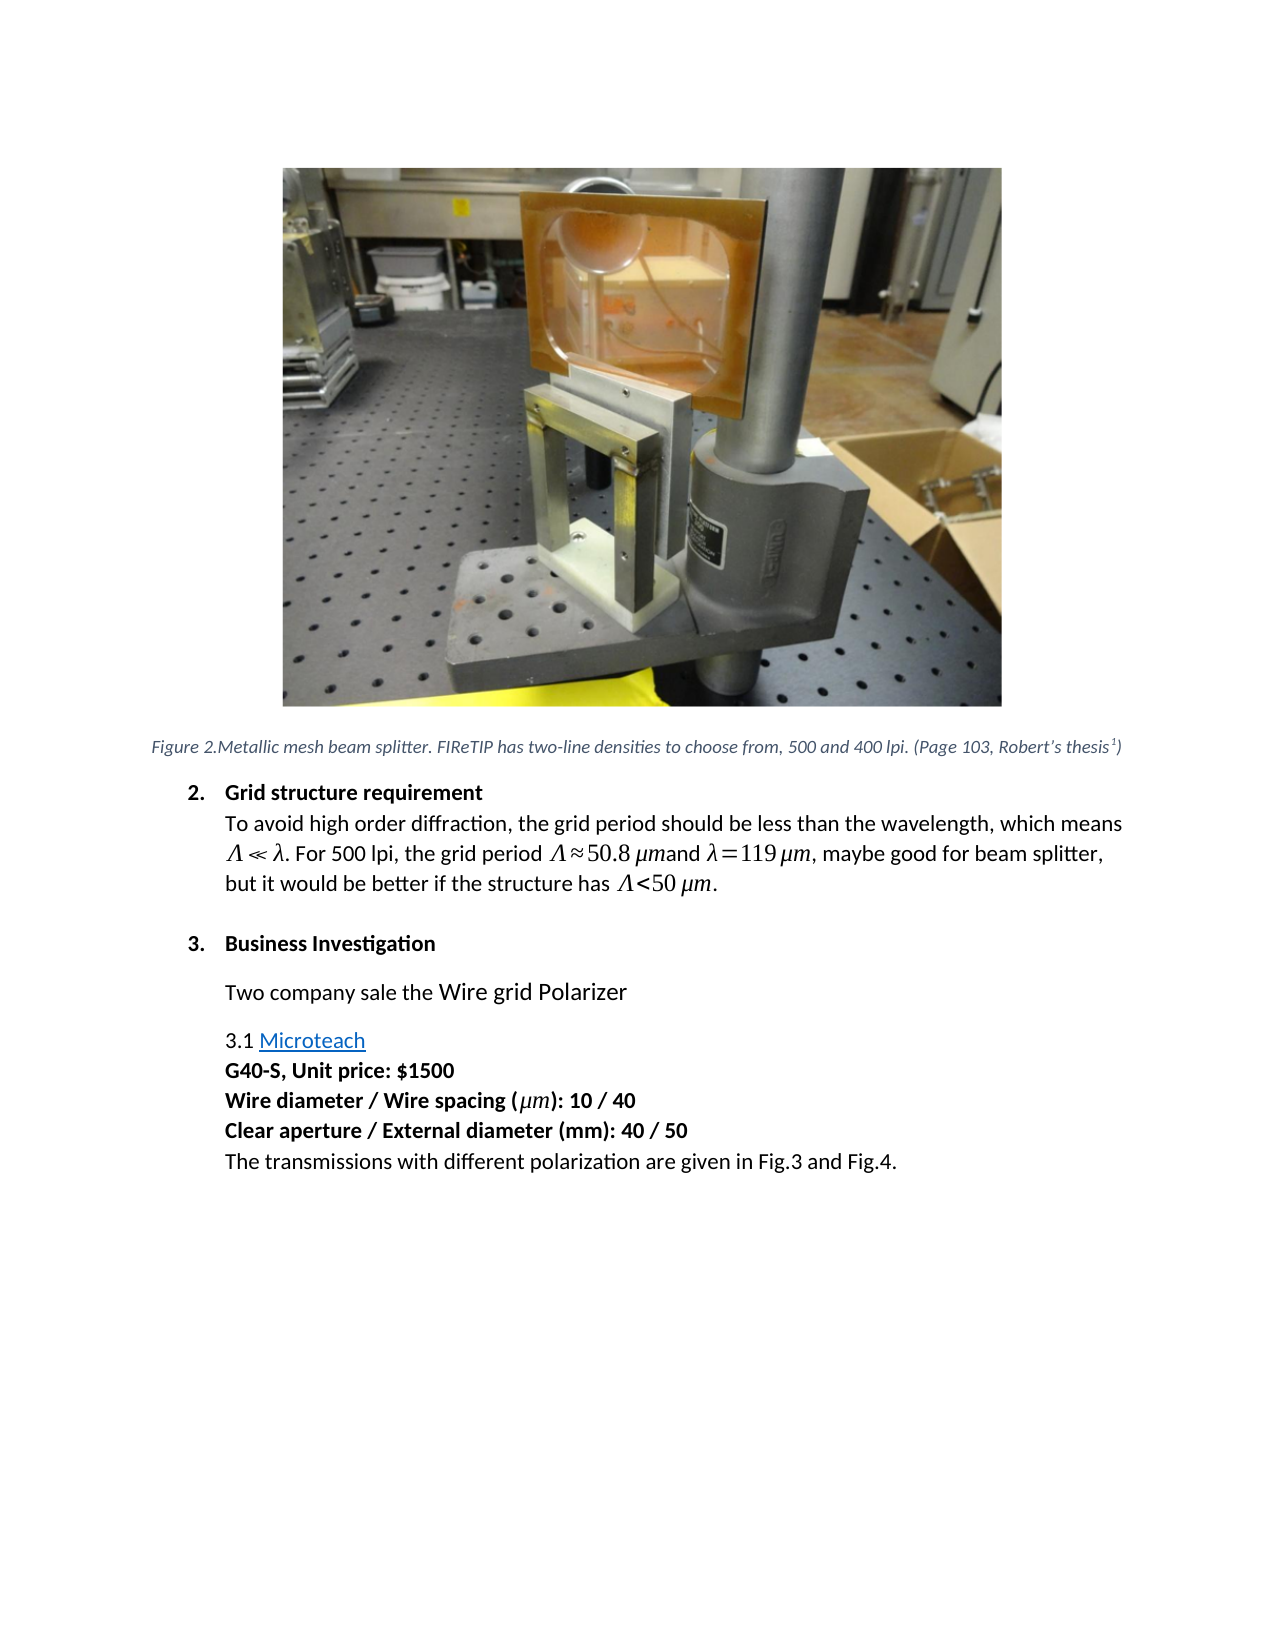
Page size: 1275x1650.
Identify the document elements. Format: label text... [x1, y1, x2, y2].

list 3.1 Microteach [225, 1026, 1125, 1054]
list Clear aperture / External diameter (mm): 40 / 50 [225, 1117, 1125, 1145]
list Business Investigation [187, 929, 1125, 958]
picture [267, 150, 1008, 716]
list G40-S, Unit price: $1500 [225, 1056, 1125, 1084]
text Two company sale the Wire grid Polarizer [150, 976, 1125, 1007]
list To avoid high order diffraction, the grid period should be less than the wavelength, which means . For 500 lpi, the grid period and , maybe good for beam splitter, but it would be better if the structure has . [225, 809, 1125, 897]
list Grid structure requirement [187, 778, 1125, 807]
list Wire diameter / Wire spacing (): 10 / 40 [225, 1086, 1125, 1114]
list The transmissions with different polarization are given in Fig.3 and Fig.4. [225, 1147, 1125, 1175]
